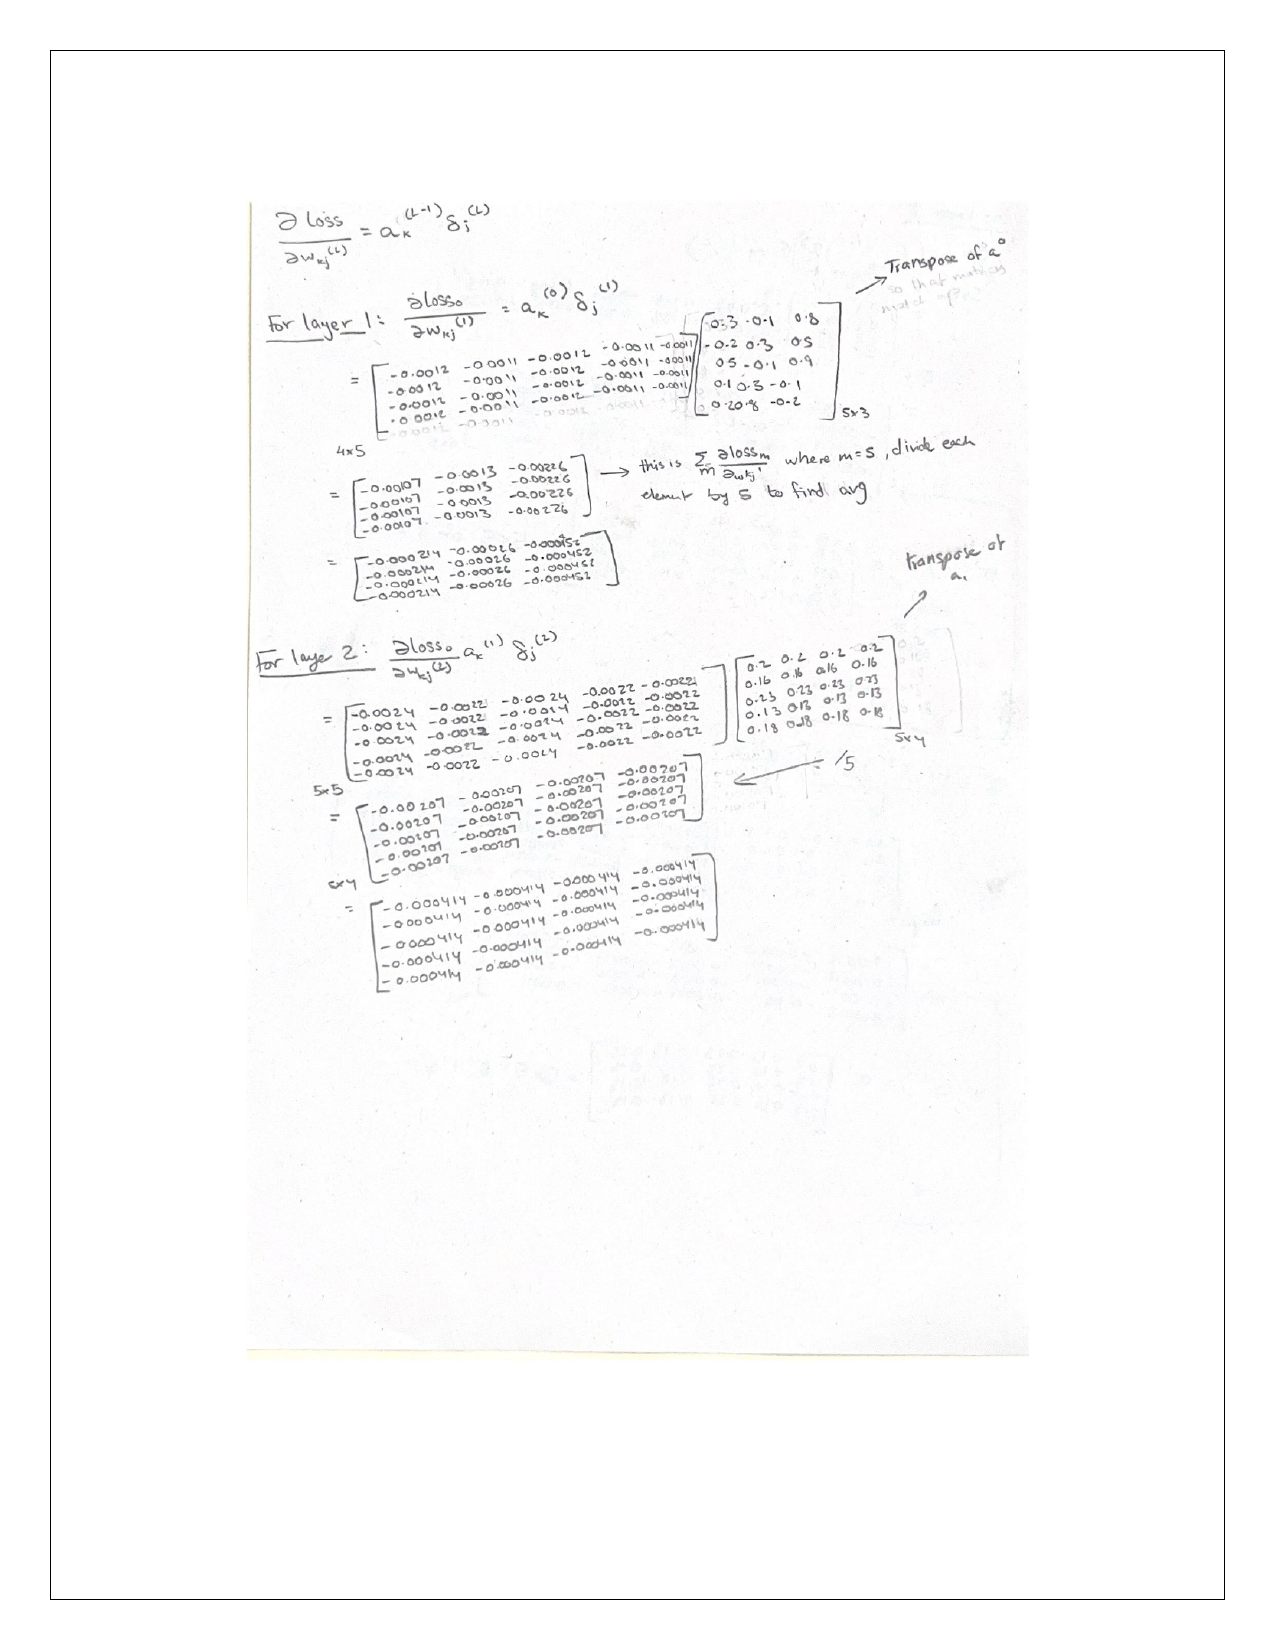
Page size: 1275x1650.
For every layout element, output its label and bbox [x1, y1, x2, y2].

picture [150, 150, 1125, 1412]
